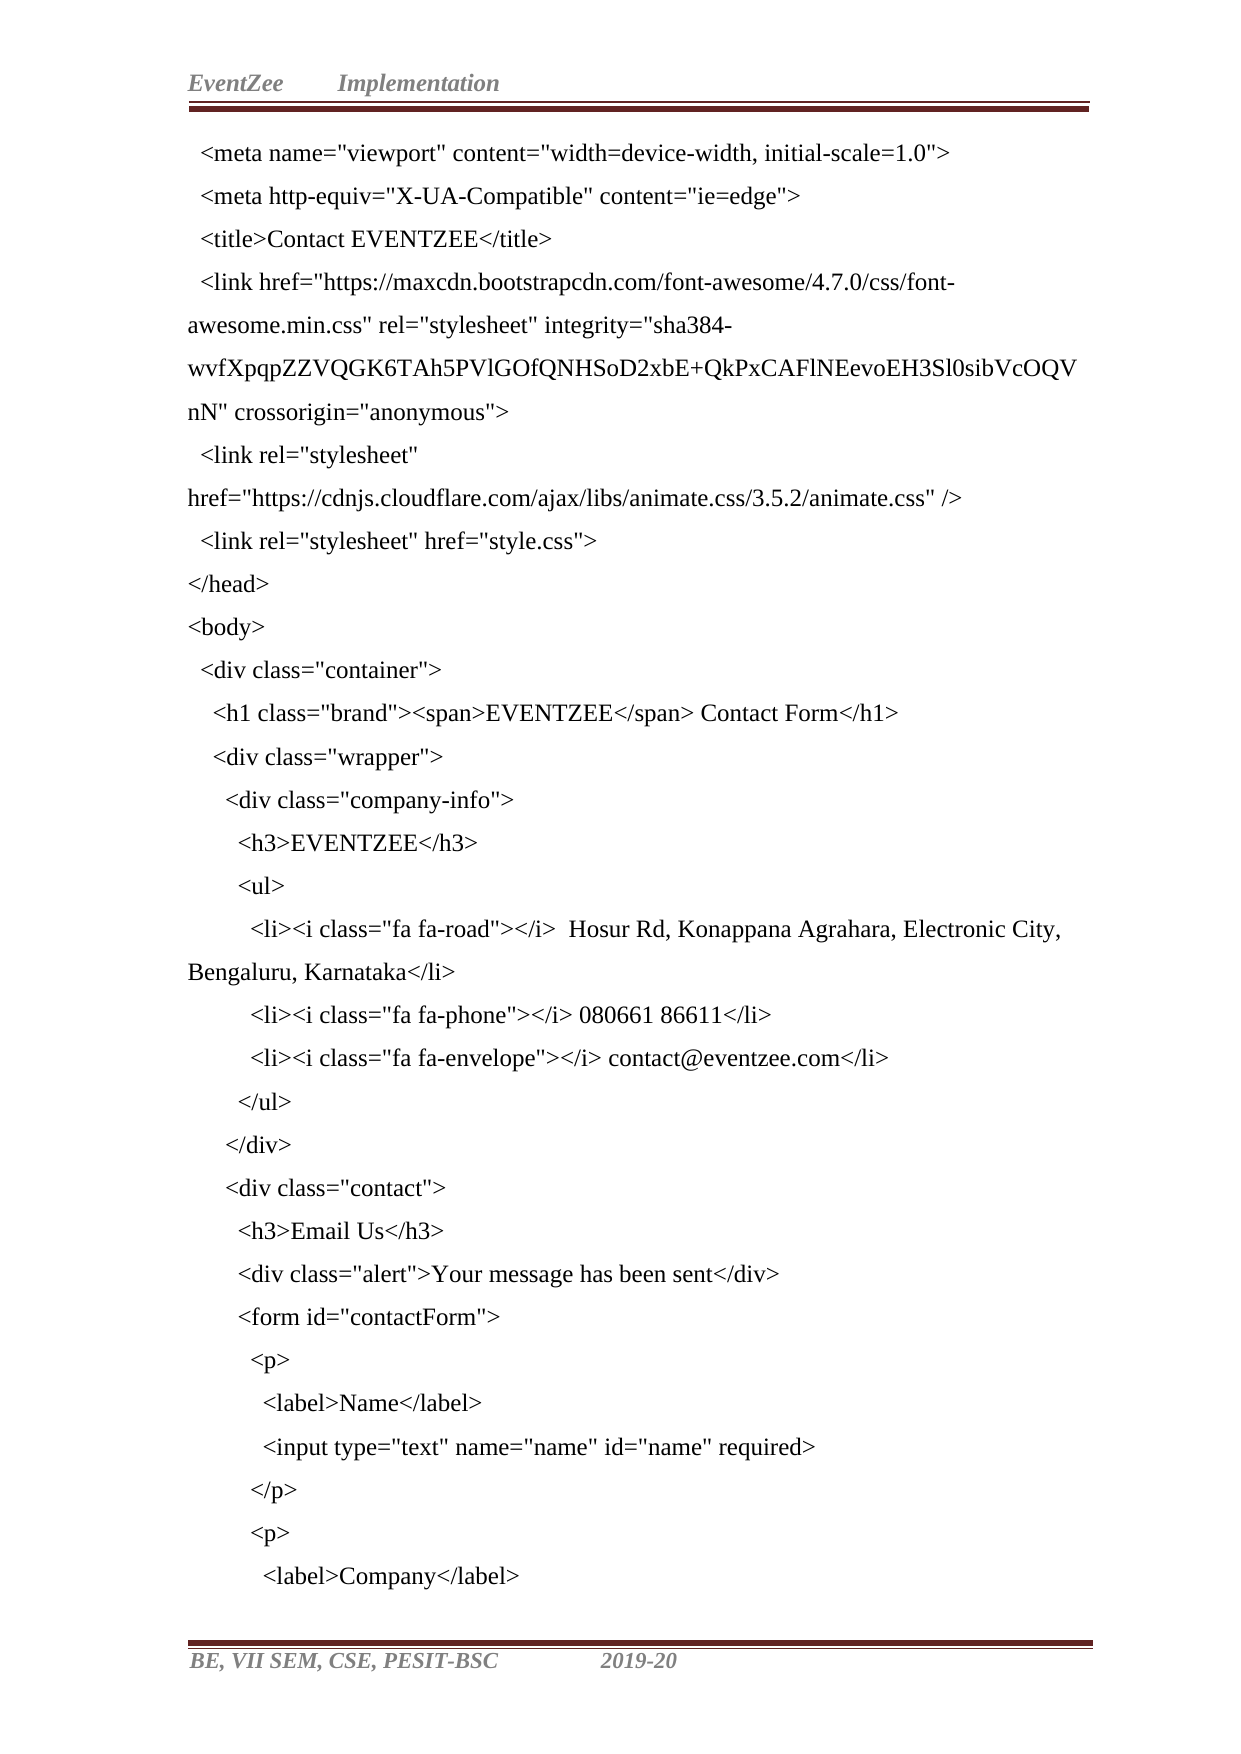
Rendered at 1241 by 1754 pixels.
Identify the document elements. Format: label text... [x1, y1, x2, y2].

text <link href="https://maxcdn.bootstrapcdn.com/font-awesome/4.7.0/css/font-awesome.min.css" rel="stylesheet" integrity="sha384-wvfXpqpZZVQGK6TAh5PVlGOfQNHSoD2xbE+QkPxCAFlNEevoEH3Sl0sibVcOQVnN" crossorigin="anonymous"> [187, 267, 1087, 425]
text <input type="text" name="name" id="name" required> [187, 1432, 1087, 1460]
text <li><i class="fa fa-phone"></i> 080661 86611</li> [187, 1000, 1087, 1029]
text <link rel="stylesheet" href="https://cdnjs.cloudflare.com/ajax/libs/animate.css/3.5.2/animate.css" /> [187, 440, 1087, 512]
text <p> [187, 1518, 1087, 1547]
text <h3>Email Us</h3> [187, 1216, 1087, 1245]
text <meta name="viewport" content="width=device-width, initial-scale=1.0"> [187, 138, 1087, 167]
text <body> [187, 612, 1087, 641]
text <li><i class="fa fa-envelope"></i> contact@eventzee.com</li> [187, 1043, 1087, 1072]
text <label>Company</label> [187, 1561, 1087, 1590]
text <div class="container"> [187, 655, 1087, 684]
text <div class="wrapper"> [187, 742, 1087, 770]
text <h1 class="brand"><span>EVENTZEE</span> Contact Form</h1> [187, 698, 1087, 727]
text <title>Contact EVENTZEE</title> [187, 224, 1087, 253]
text </p> [187, 1475, 1087, 1503]
text <ul> [187, 871, 1087, 900]
text </div> [187, 1130, 1087, 1158]
text <div class="company-info"> [187, 785, 1087, 813]
text <h3>EVENTZEE</h3> [187, 828, 1087, 857]
text <div class="alert">Your message has been sent</div> [187, 1259, 1087, 1288]
text <div class="contact"> [187, 1173, 1087, 1202]
text </head> [187, 569, 1087, 598]
text <link rel="stylesheet" href="style.css"> [187, 526, 1087, 555]
text <label>Name</label> [187, 1388, 1087, 1417]
text </ul> [187, 1087, 1087, 1115]
text <meta http-equiv="X-UA-Compatible" content="ie=edge"> [187, 181, 1087, 210]
text <form id="contactForm"> [187, 1302, 1087, 1331]
text <p> [187, 1345, 1087, 1374]
text <li><i class="fa fa-road"></i> Hosur Rd, Konappana Agrahara, Electronic City, Bengaluru, Karnataka</li> [187, 914, 1087, 986]
